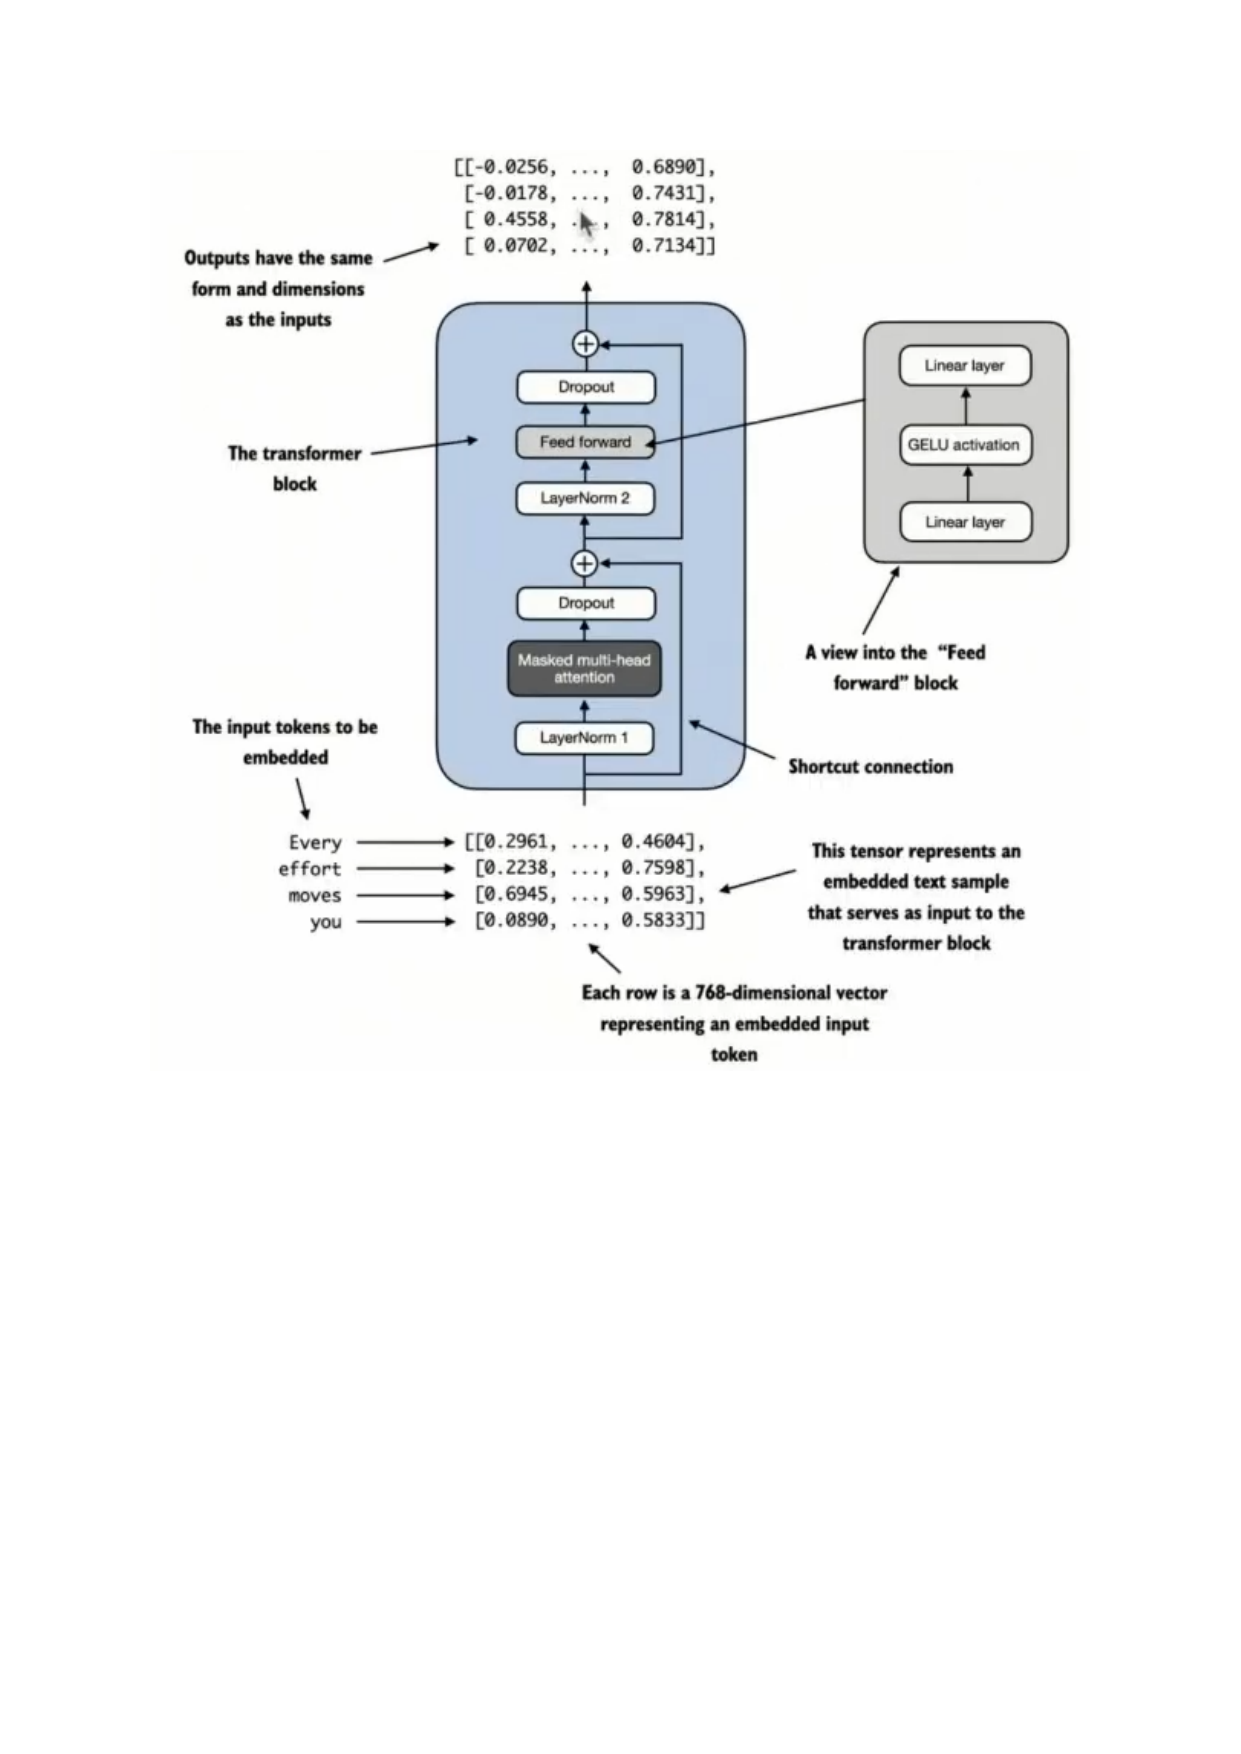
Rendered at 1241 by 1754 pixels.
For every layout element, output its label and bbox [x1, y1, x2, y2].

picture [150, 150, 1091, 1071]
